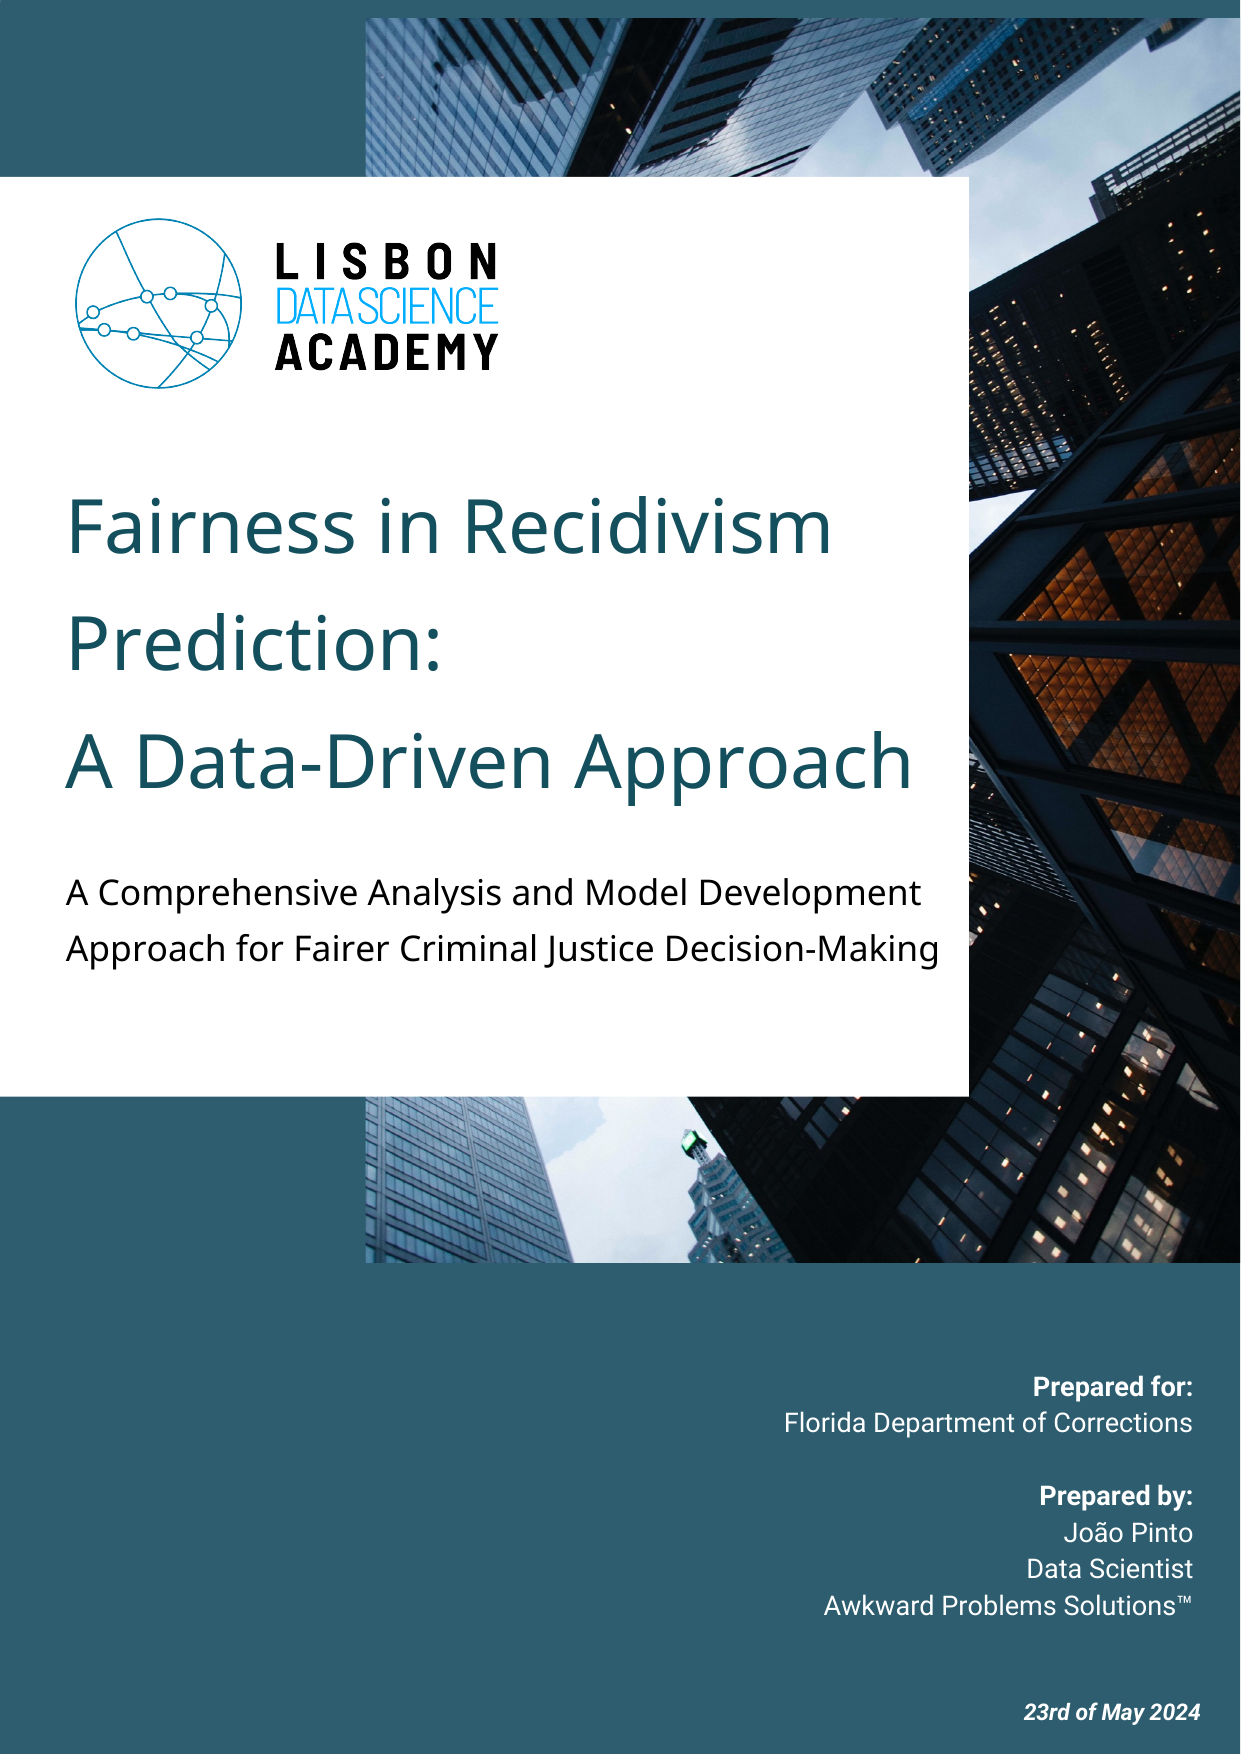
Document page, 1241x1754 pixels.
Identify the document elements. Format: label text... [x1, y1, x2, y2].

picture [193, 333, 201, 342]
picture [171, 218, 501, 389]
picture [365, 18, 1241, 1263]
picture [166, 289, 175, 298]
text Fairness in Recidivism [66, 473, 1240, 575]
text Data Scientist [0, 1553, 1193, 1585]
picture [129, 329, 138, 338]
picture [191, 352, 215, 367]
picture [193, 340, 228, 360]
text Approach for Fairer Criminal Justice Decision-Making [0, 923, 1240, 971]
text 23rd of May 2024 [0, 1699, 1203, 1726]
text A Data-Driven Approach [66, 708, 1240, 810]
picture [158, 337, 173, 342]
text João Pinto [0, 1517, 1193, 1549]
picture [219, 259, 239, 296]
picture [83, 331, 185, 386]
text Prepared by: [0, 1481, 1193, 1512]
picture [163, 356, 206, 386]
text Prepared for: [0, 1371, 1193, 1403]
picture [175, 338, 191, 347]
text Awkward Problems Solutions™ [0, 1590, 1193, 1622]
picture [75, 317, 145, 389]
picture [143, 292, 151, 301]
picture [78, 234, 142, 321]
picture [100, 325, 109, 334]
text Prediction: [66, 590, 1240, 693]
picture [153, 296, 208, 336]
text A Comprehensive Analysis and Model Development [0, 868, 1240, 916]
picture [81, 299, 167, 334]
picture [89, 308, 98, 317]
picture [119, 221, 223, 293]
picture [217, 296, 240, 339]
picture [207, 301, 216, 310]
picture [75, 218, 146, 290]
picture [199, 295, 214, 299]
text Florida Department of Corrections [0, 1408, 1193, 1439]
picture [203, 312, 228, 339]
